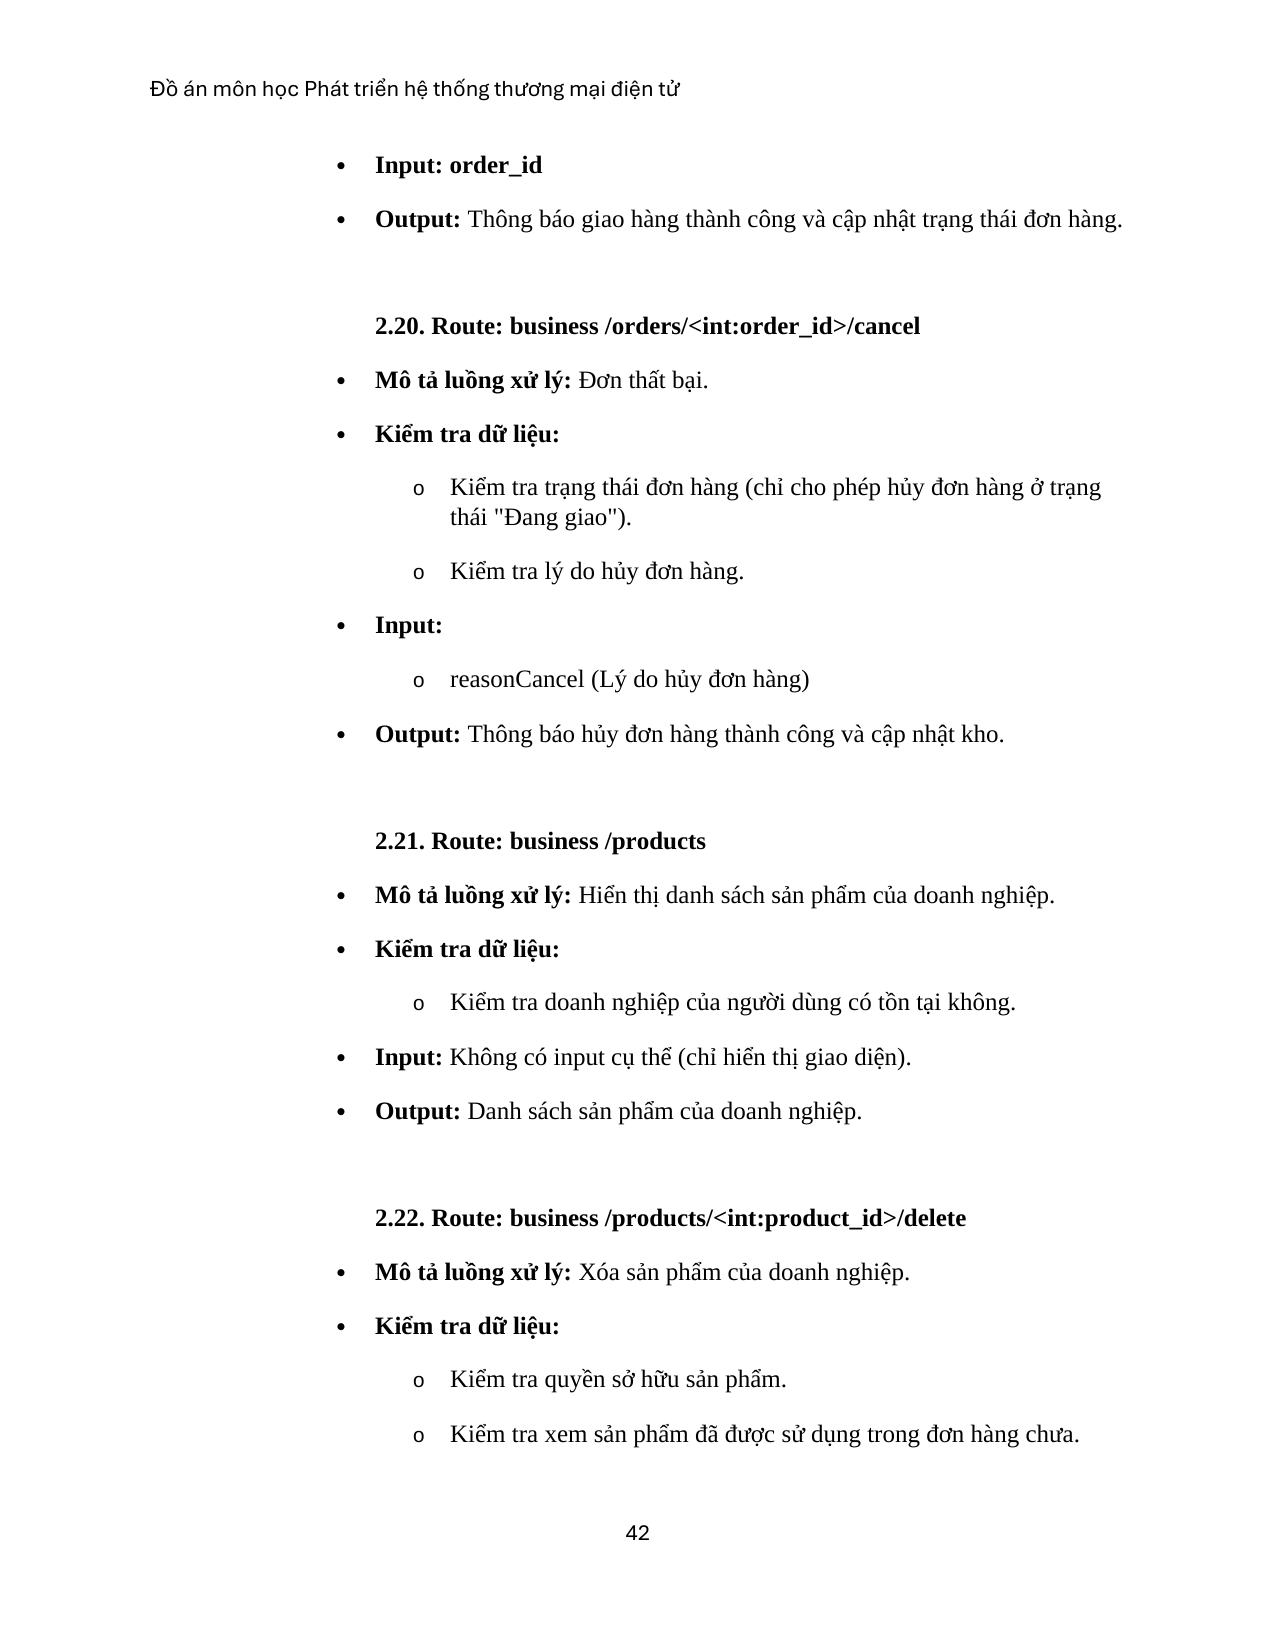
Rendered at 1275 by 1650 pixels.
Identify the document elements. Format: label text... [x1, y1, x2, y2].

list Kiểm tra dữ liệu: [337, 934, 1125, 962]
list Kiểm tra xem sản phẩm đã được sử dụng trong đơn hàng chưa. [412, 1419, 1125, 1449]
text 2.21. Route: business /products [375, 826, 1125, 855]
list reasonCancel (Lý do hủy đơn hàng) [412, 664, 1125, 694]
list Input: Không có input cụ thể (chỉ hiển thị giao diện). [337, 1042, 1125, 1071]
list Input: [337, 610, 1125, 639]
list Kiểm tra trạng thái đơn hàng (chỉ cho phép hủy đơn hàng ở trạng thái "Đang giao"). [412, 472, 1125, 531]
list Output: Thông báo hủy đơn hàng thành công và cập nhật kho. [337, 719, 1125, 747]
list Kiểm tra dữ liệu: [337, 419, 1125, 447]
list Kiểm tra lý do hủy đơn hàng. [412, 556, 1125, 585]
list Mô tả luồng xử lý: Hiển thị danh sách sản phẩm của doanh nghiệp. [337, 880, 1125, 909]
list Output: Danh sách sản phẩm của doanh nghiệp. [337, 1096, 1125, 1124]
list Mô tả luồng xử lý: Xóa sản phẩm của doanh nghiệp. [337, 1257, 1125, 1286]
list Output: Thông báo giao hàng thành công và cập nhật trạng thái đơn hàng. [337, 204, 1125, 232]
list Mô tả luồng xử lý: Đơn thất bại. [337, 365, 1125, 394]
list Kiểm tra dữ liệu: [337, 1311, 1125, 1339]
list Kiểm tra quyền sở hữu sản phẩm. [412, 1364, 1125, 1394]
text 2.22. Route: business /products/<int:product_id>/delete [375, 1203, 1125, 1232]
text 2.20. Route: business /orders/<int:order_id>/cancel [375, 311, 1125, 340]
list Input: order_id [337, 150, 1125, 179]
list Kiểm tra doanh nghiệp của người dùng có tồn tại không. [412, 987, 1125, 1017]
